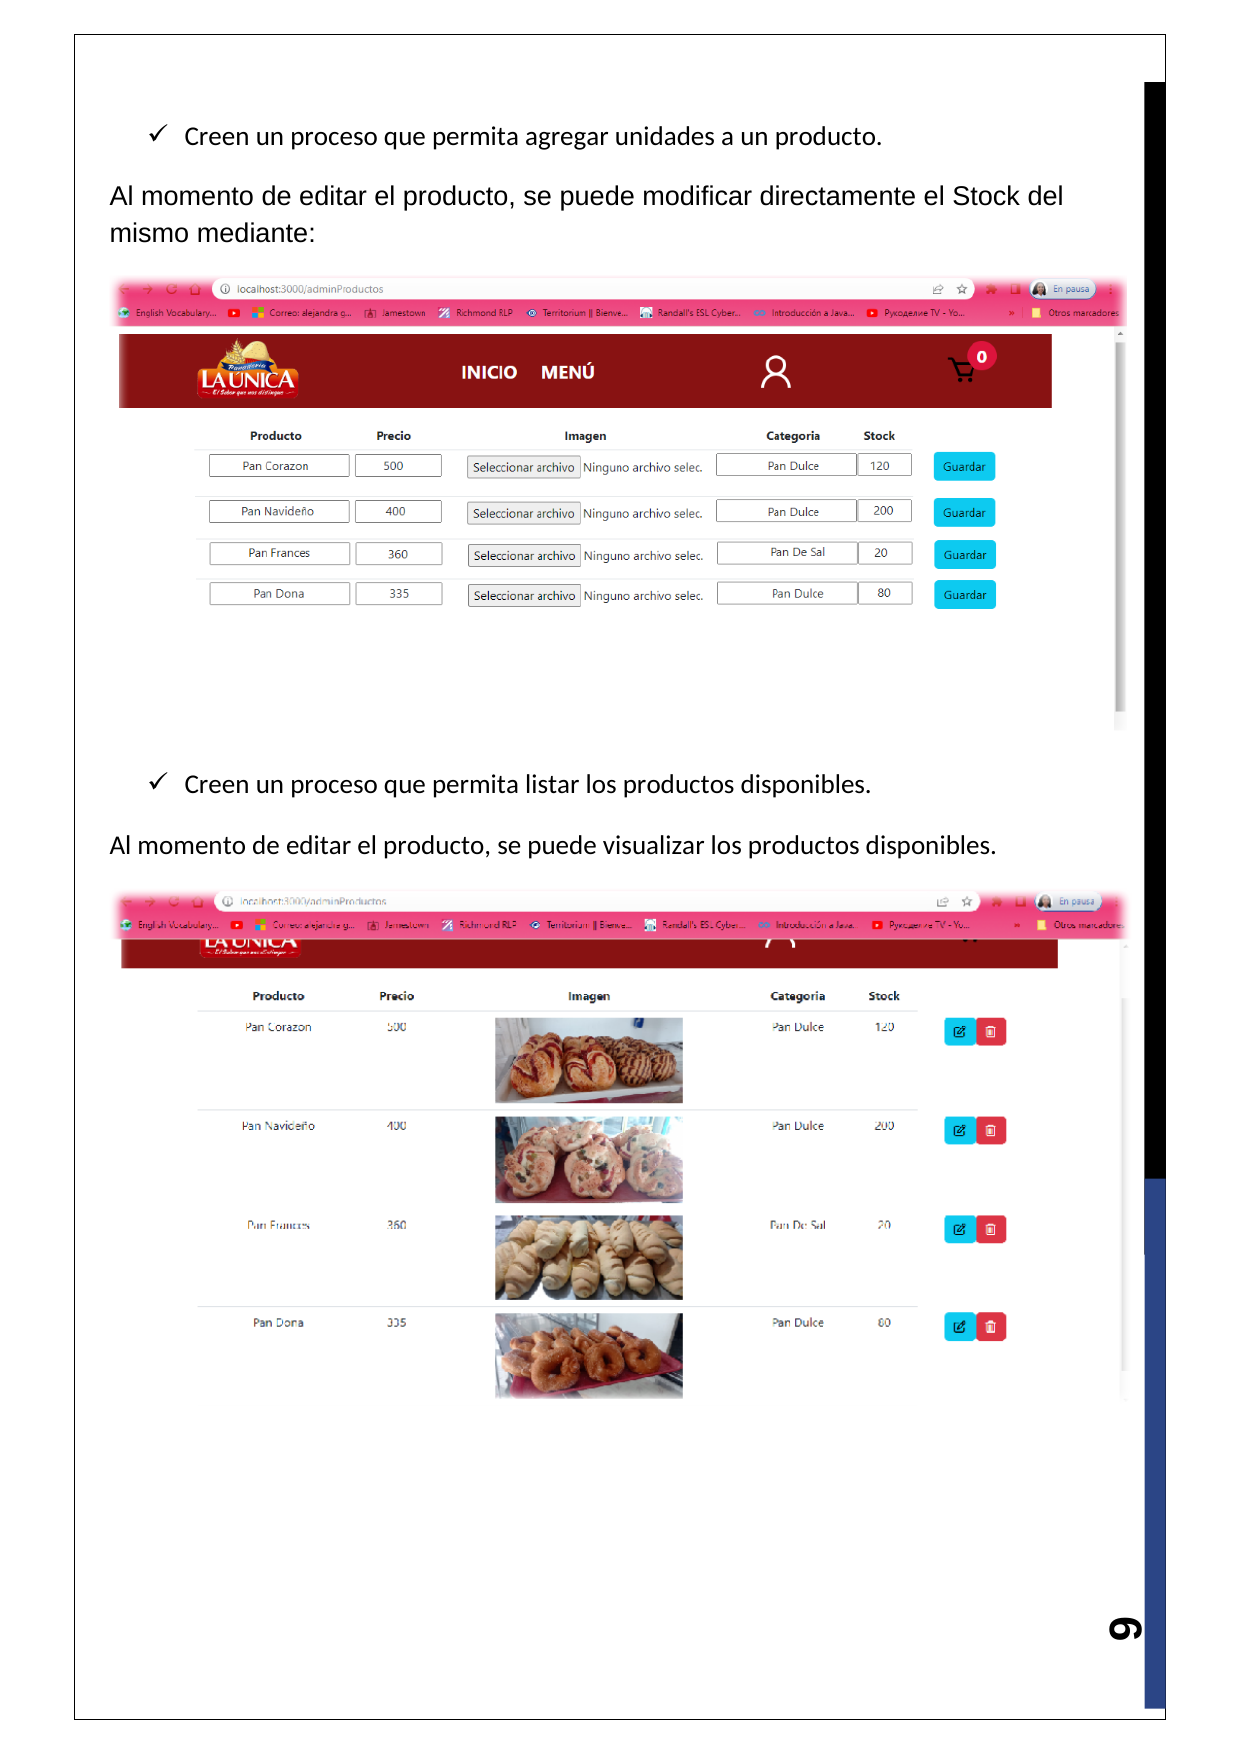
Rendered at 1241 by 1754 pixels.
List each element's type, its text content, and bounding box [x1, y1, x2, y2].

picture [126, 905, 1115, 1390]
list Creen un proceso que permita agregar unidades a un producto. [147, 119, 1131, 153]
picture [126, 292, 1115, 725]
list Creen un proceso que permita listar los productos disponibles. [147, 768, 1131, 801]
text Al momento de editar el producto, se puede visualizar los productos disponibles. [109, 828, 1131, 861]
text Al momento de editar el producto, se puede modificar directamente el Stock del mismo mediante: [109, 180, 1131, 249]
